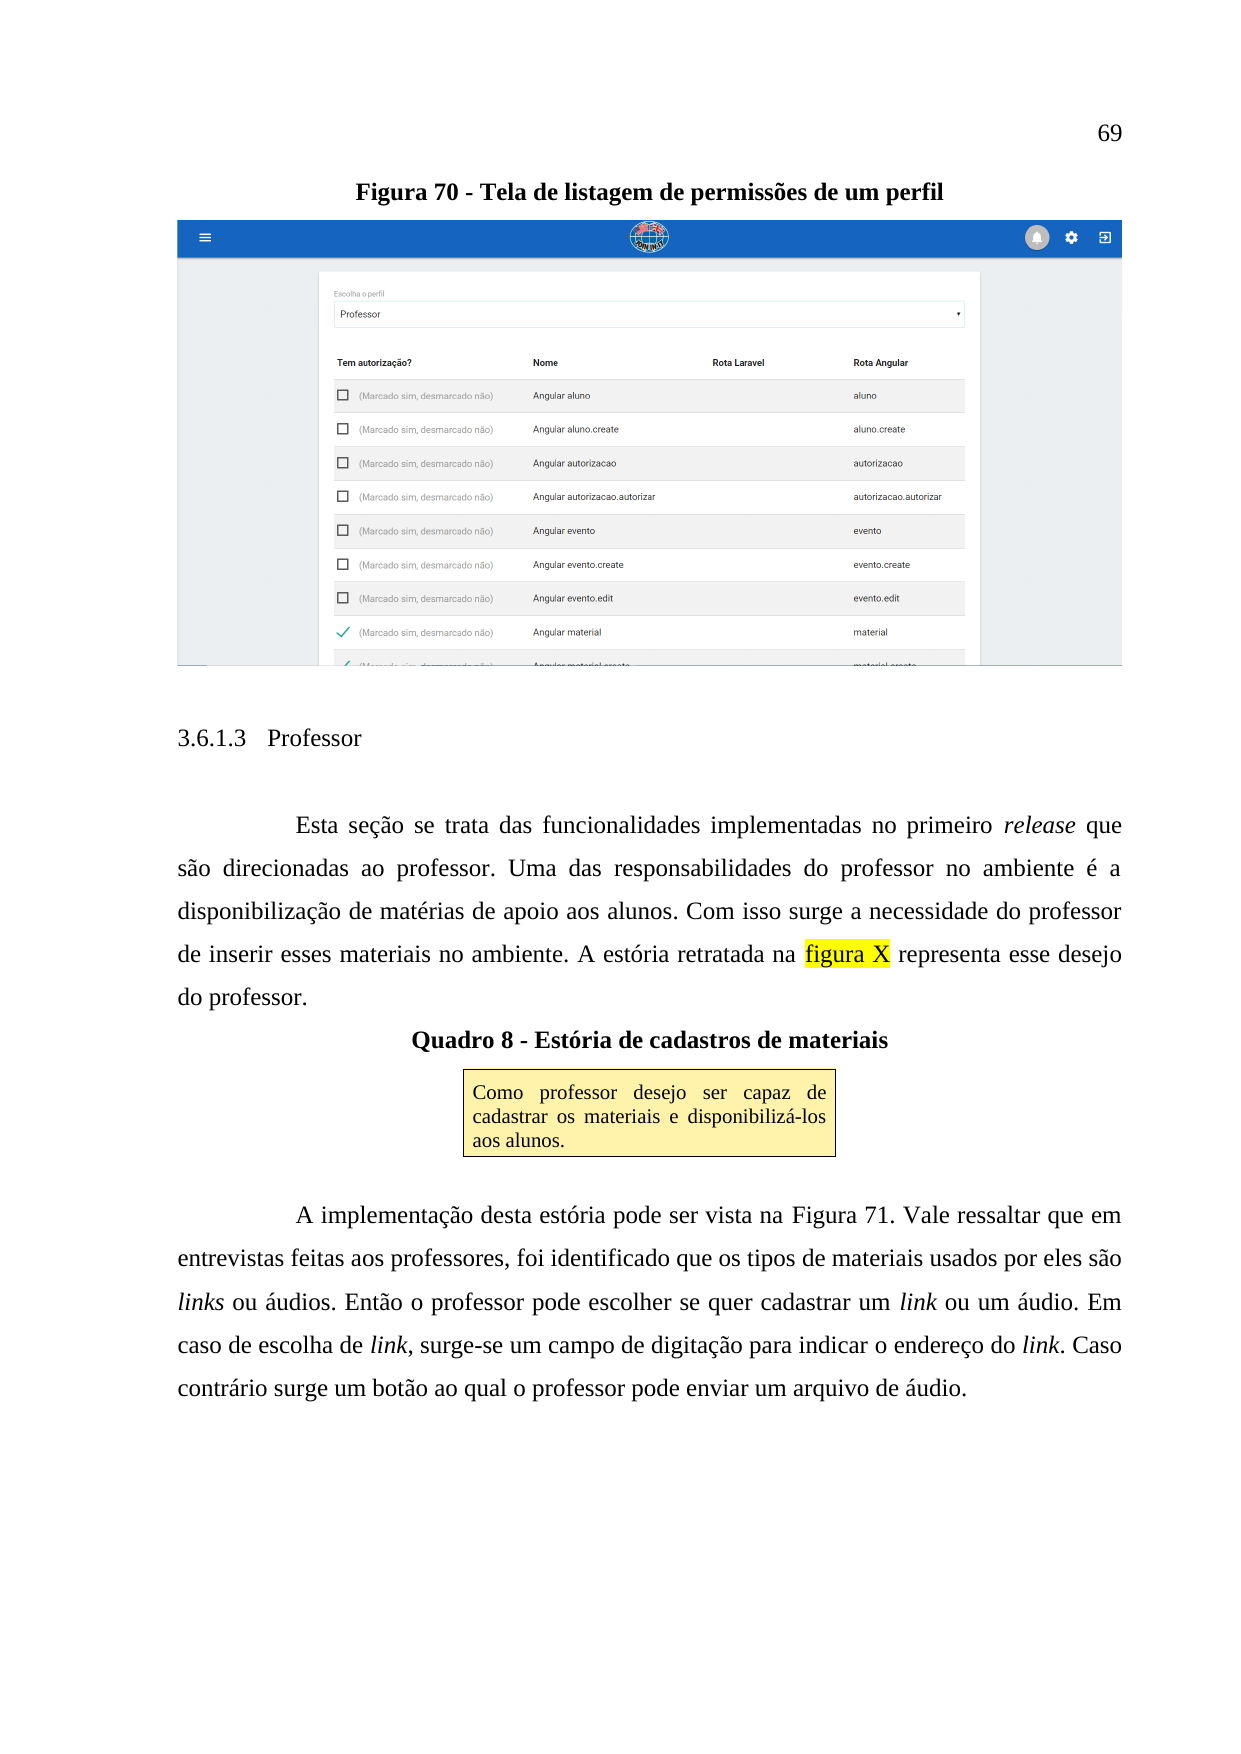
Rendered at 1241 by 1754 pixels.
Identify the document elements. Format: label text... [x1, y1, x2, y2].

text Como professor desejo ser capaz de cadastrar os materiais e disponibilizá-los aos alunos. [464, 1070, 835, 1156]
text Esta seção se trata das funcionalidades implementadas no primeiro release que são direcionadas ao professor. Uma das responsabilidades do professor no ambiente é a disponibilização de matérias de apoio aos alunos. Com isso surge a necessidade do professor de inserir esses materiais no ambiente. A estória retratada na figura X representa esse desejo do professor. [177, 810, 1122, 1011]
subtitle Professor [177, 723, 1122, 752]
picture [177, 220, 1123, 666]
